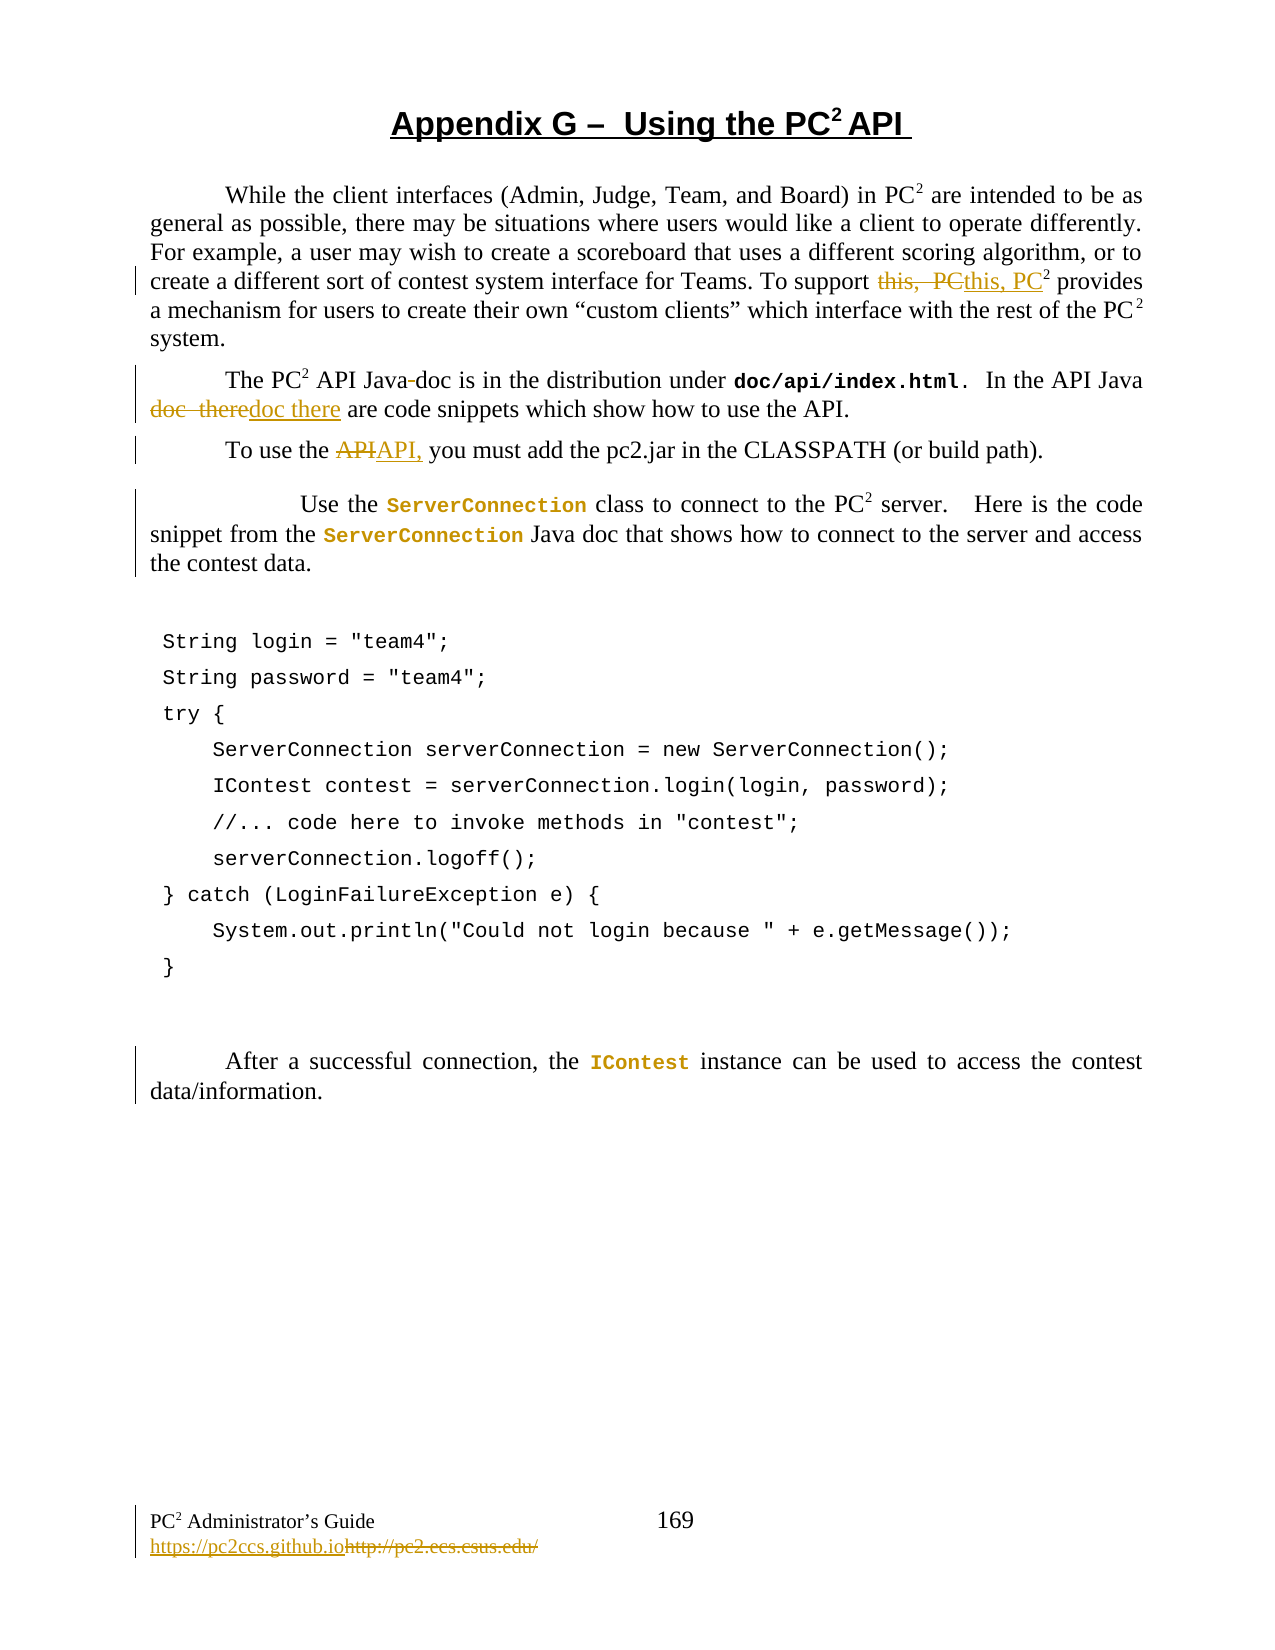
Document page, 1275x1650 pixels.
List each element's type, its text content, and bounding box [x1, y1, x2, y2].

text To use the you must add the pc2.jar in the CLASSPATH (or build path). [150, 436, 1143, 464]
text serverConnection.logoff(); [150, 848, 1143, 871]
text The PC2 API Javadoc is in the distribution under doc/api/index.html. In the API Java are code snippets which show how to use the API. [150, 365, 1143, 423]
text Use the ServerConnection class to connect to the PC2 server. Here is the code snippet from the ServerConnection Java doc that shows how to connect to the server and access the contest data. [150, 489, 1143, 577]
text While the client interfaces (Admin, Judge, Team, and Board) in PC2 are intended to be as general as possible, there may be situations where users would like a client to operate differently. For example, a user may wish to create a scoreboard that uses a different scoring algorithm, or to create a different sort of contest system interface for Teams. To support 2 provides a mechanism for users to create their own “custom clients” which interface with the rest of the PC2 system. [150, 180, 1143, 352]
text Appendix G – Using the PC2 API [150, 104, 1143, 142]
text } catch (LoginFailureException e) { [150, 884, 1143, 908]
text IContest contest = serverConnection.login(login, password); [150, 776, 1143, 799]
text } [150, 956, 1143, 980]
text //... code here to invoke methods in "contest"; [150, 812, 1143, 835]
text try { [150, 703, 1143, 727]
text System.out.println("Could not login because " + e.getMessage()); [150, 920, 1143, 944]
text String login = "team4"; [150, 631, 1143, 654]
text String password = "team4"; [150, 667, 1143, 691]
text ServerConnection serverConnection = new ServerConnection(); [150, 739, 1143, 763]
text After a successful connection, the IContest instance can be used to access the contest data/information. [150, 1046, 1143, 1104]
